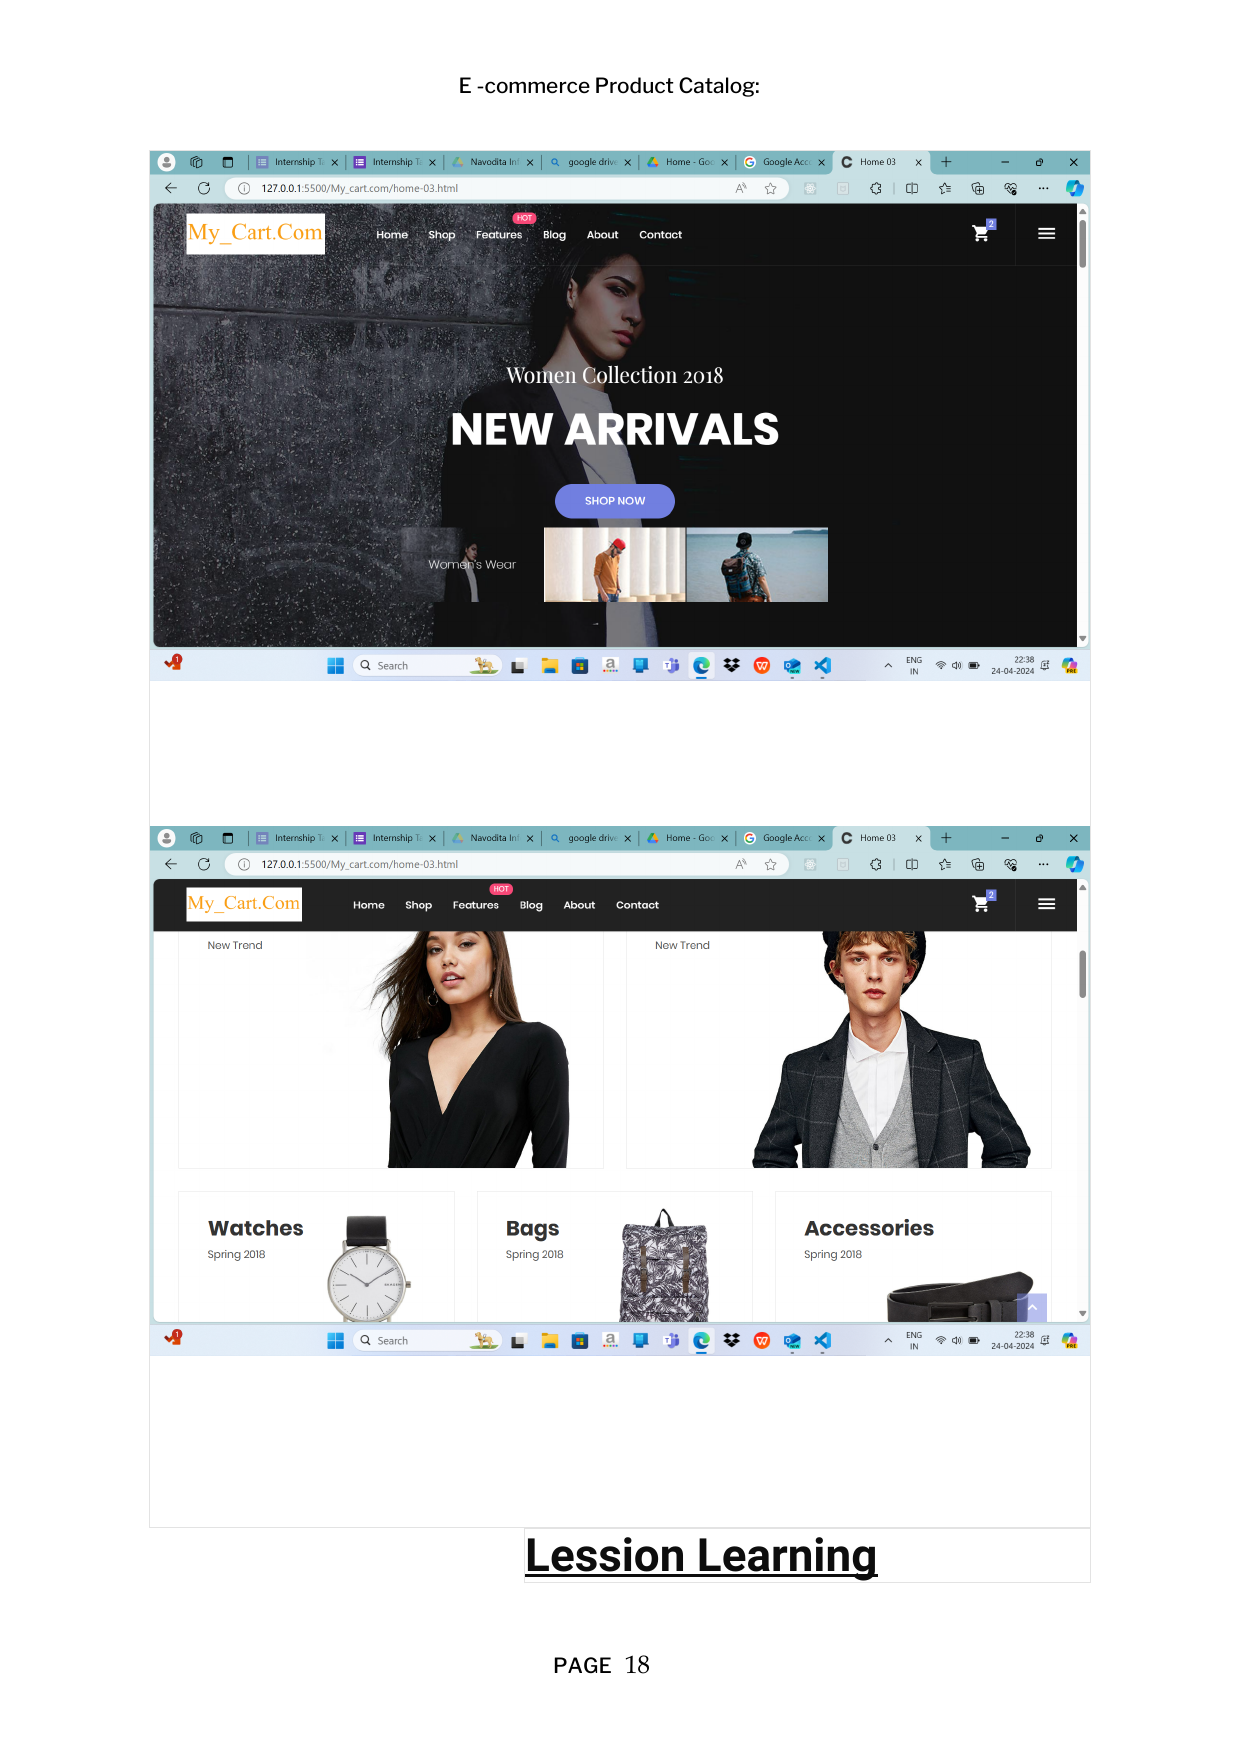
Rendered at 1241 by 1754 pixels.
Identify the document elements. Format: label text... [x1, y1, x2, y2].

text Lession Learning [525, 1529, 1090, 1582]
picture [150, 151, 1090, 681]
picture [150, 826, 1090, 1356]
